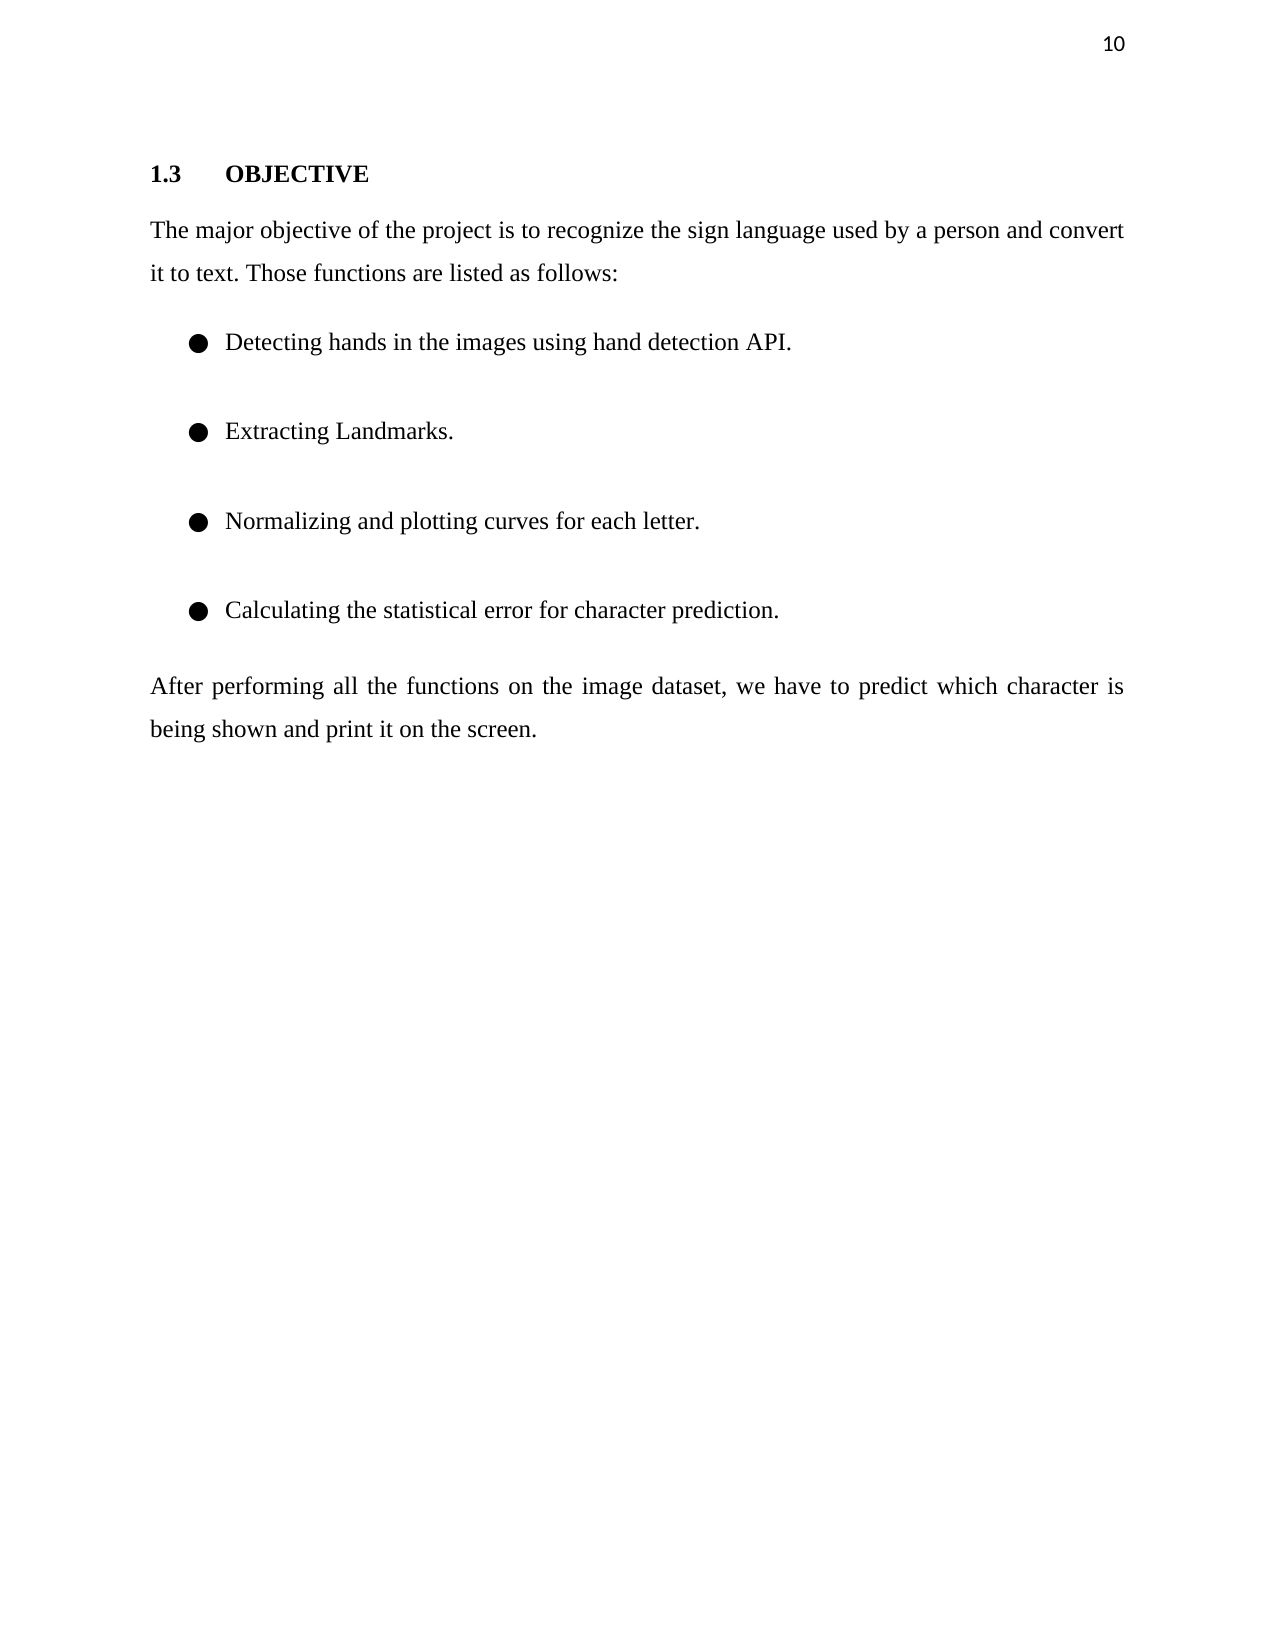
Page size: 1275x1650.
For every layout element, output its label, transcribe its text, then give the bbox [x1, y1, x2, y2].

text 1.3 OBJECTIVE [150, 159, 1125, 188]
list Detecting hands in the images using hand detection API. [187, 313, 1125, 365]
list Extracting Landmarks. [187, 403, 1125, 454]
list Normalizing and plotting curves for each letter. [187, 492, 1125, 543]
list Calculating the statistical error for character prediction. [187, 582, 1125, 633]
text After performing all the functions on the image dataset, we have to predict which character is being shown and print it on the screen. [150, 671, 1125, 743]
text The major objective of the project is to recognize the sign language used by a person and convert it to text. Those functions are listed as follows: [150, 215, 1125, 287]
